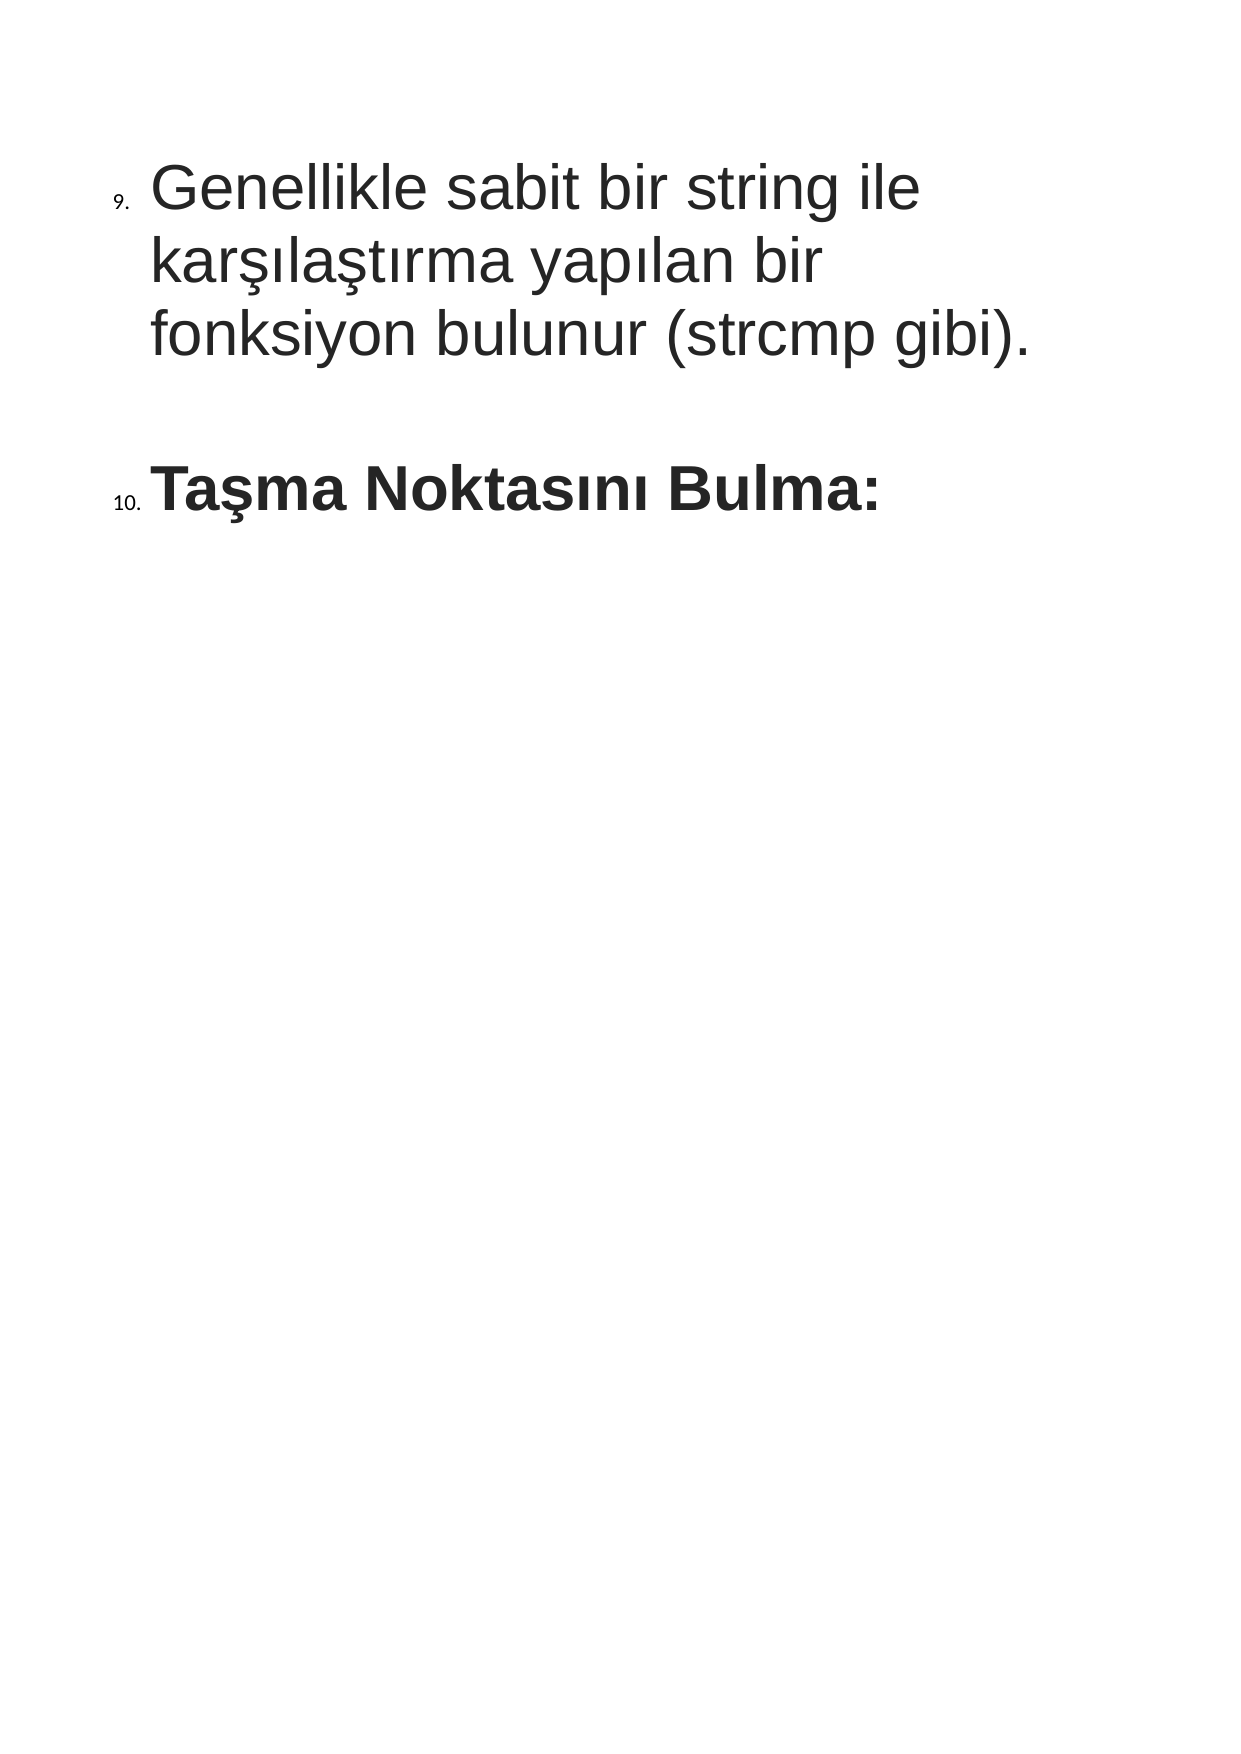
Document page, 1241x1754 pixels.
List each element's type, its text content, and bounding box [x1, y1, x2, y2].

list Genellikle sabit bir string ile karşılaştırma yapılan bir fonksiyon bulunur (strcmp gibi). [112, 150, 1090, 369]
list Taşma Noktasını Bulma: [112, 451, 1090, 524]
